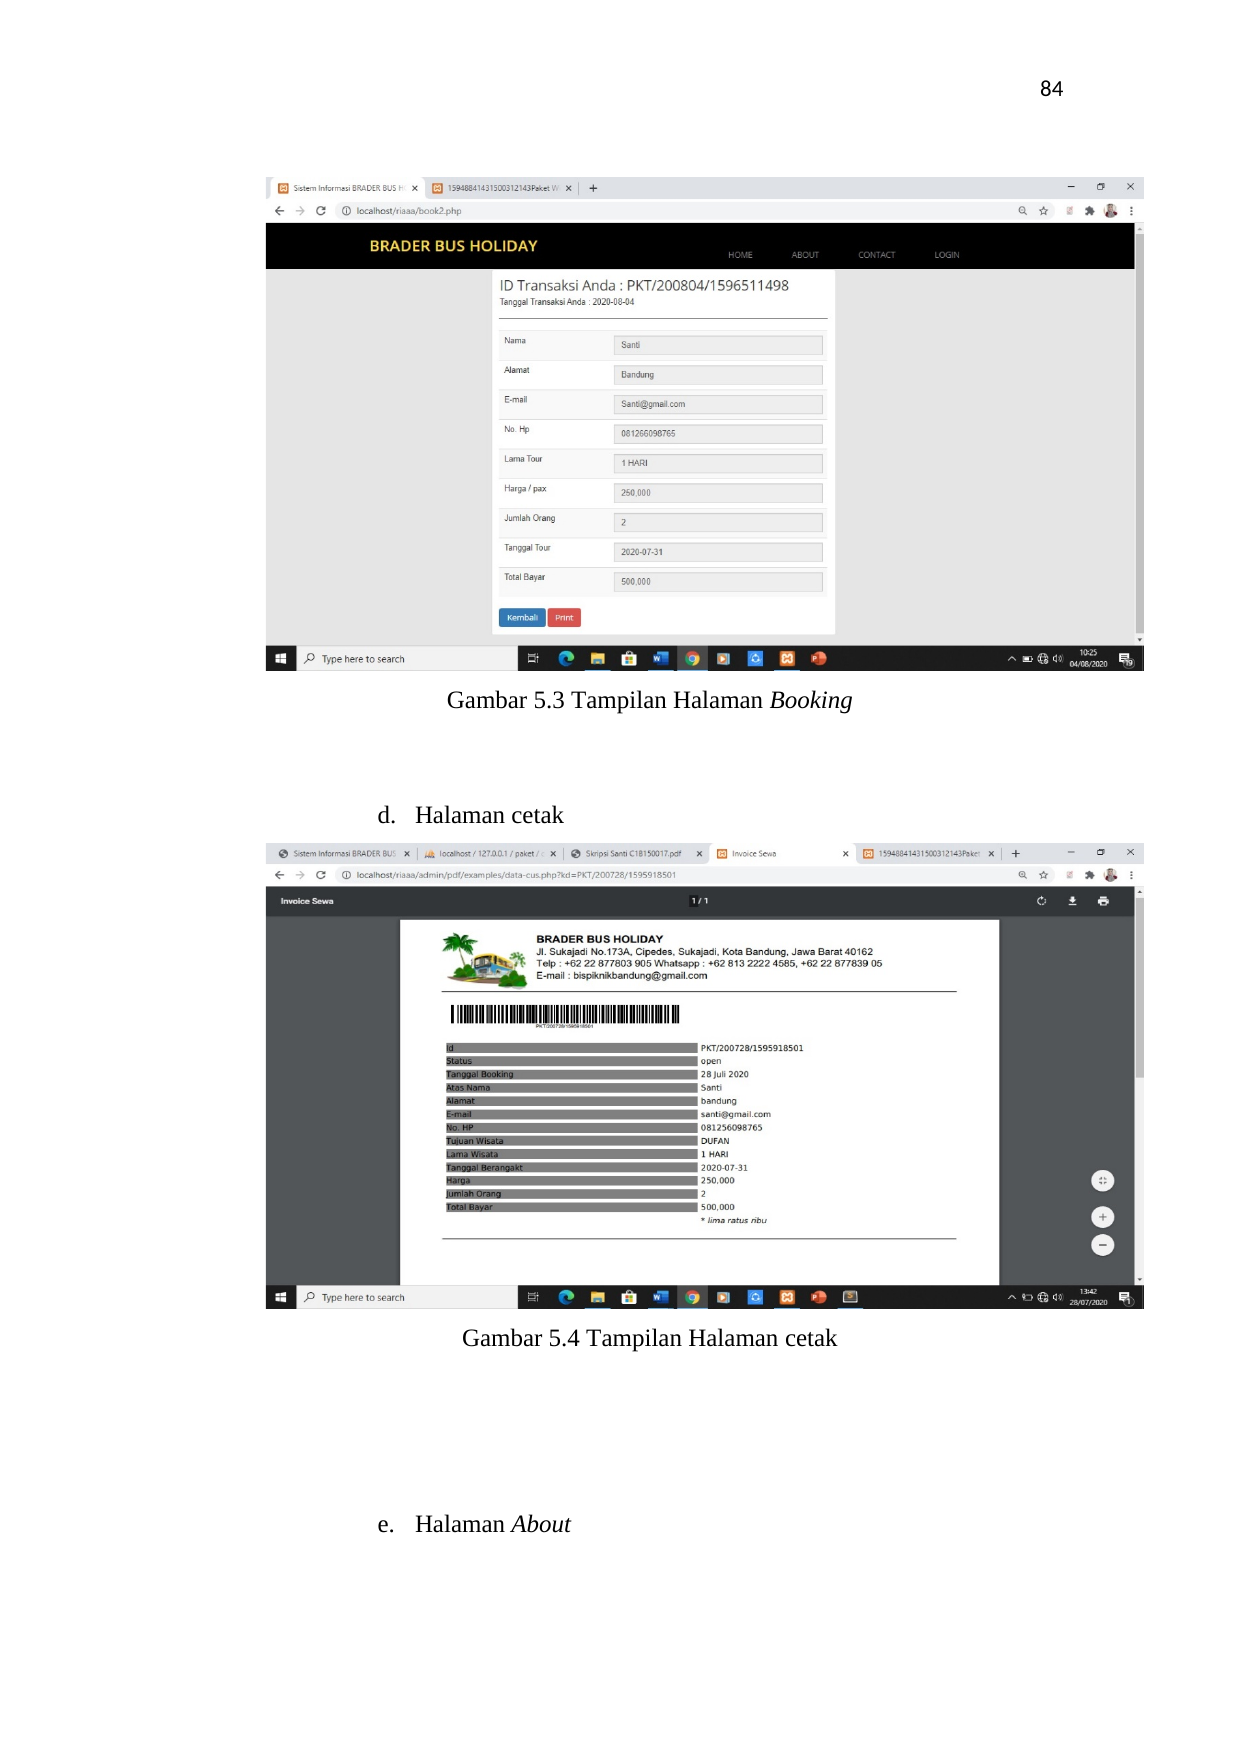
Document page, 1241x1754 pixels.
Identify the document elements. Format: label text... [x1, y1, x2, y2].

text Gambar 5.4 Tampilan Halaman cetak [236, 1323, 1063, 1351]
picture [265, 177, 1144, 671]
text Gambar 5.3 Tampilan Halaman Booking [236, 685, 1063, 714]
list Halaman cetak [377, 800, 1063, 829]
picture [265, 843, 1144, 1309]
list Halaman About [377, 1509, 1063, 1538]
